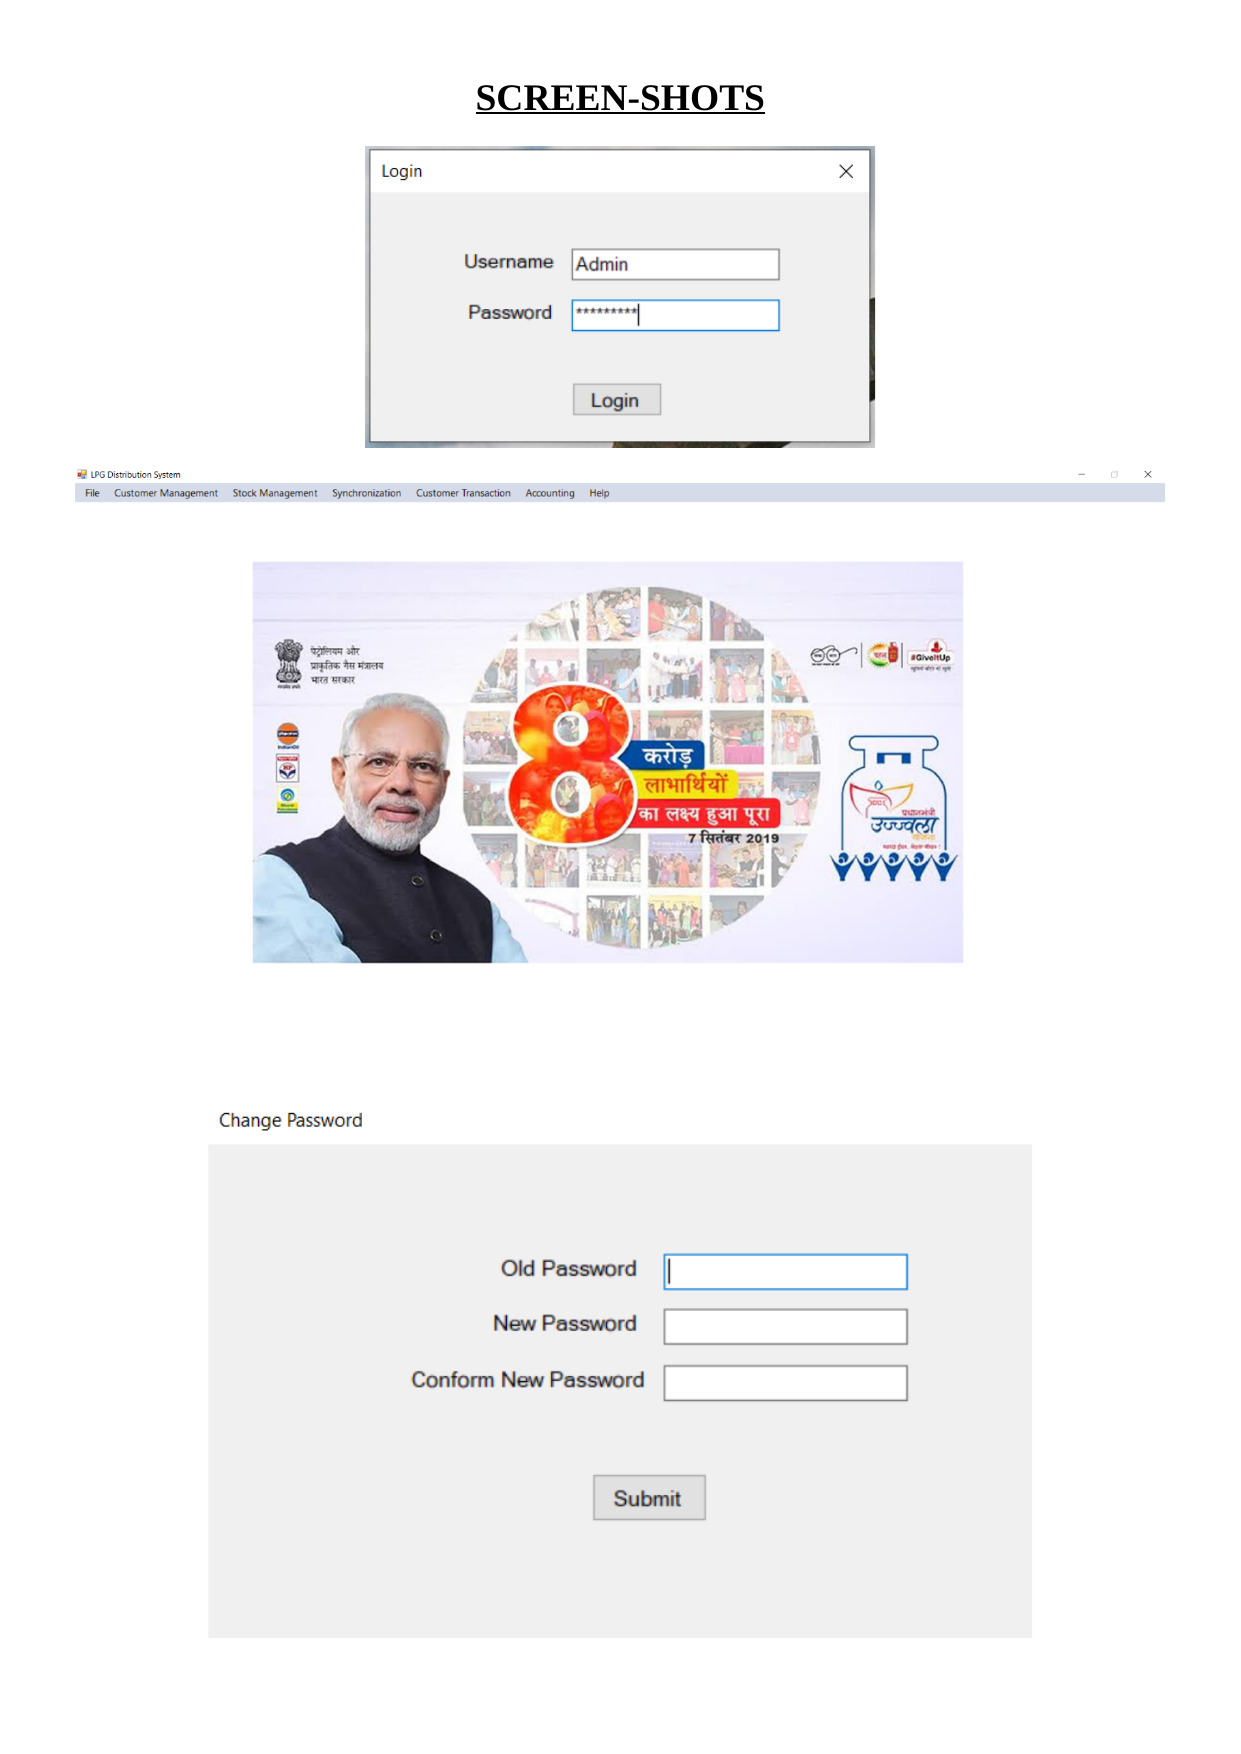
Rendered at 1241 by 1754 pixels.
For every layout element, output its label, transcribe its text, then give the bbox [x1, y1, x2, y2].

picture [208, 1098, 1033, 1638]
picture [75, 466, 1166, 1080]
text SCREEN-SHOTS [75, 75, 1165, 118]
picture [365, 146, 876, 448]
